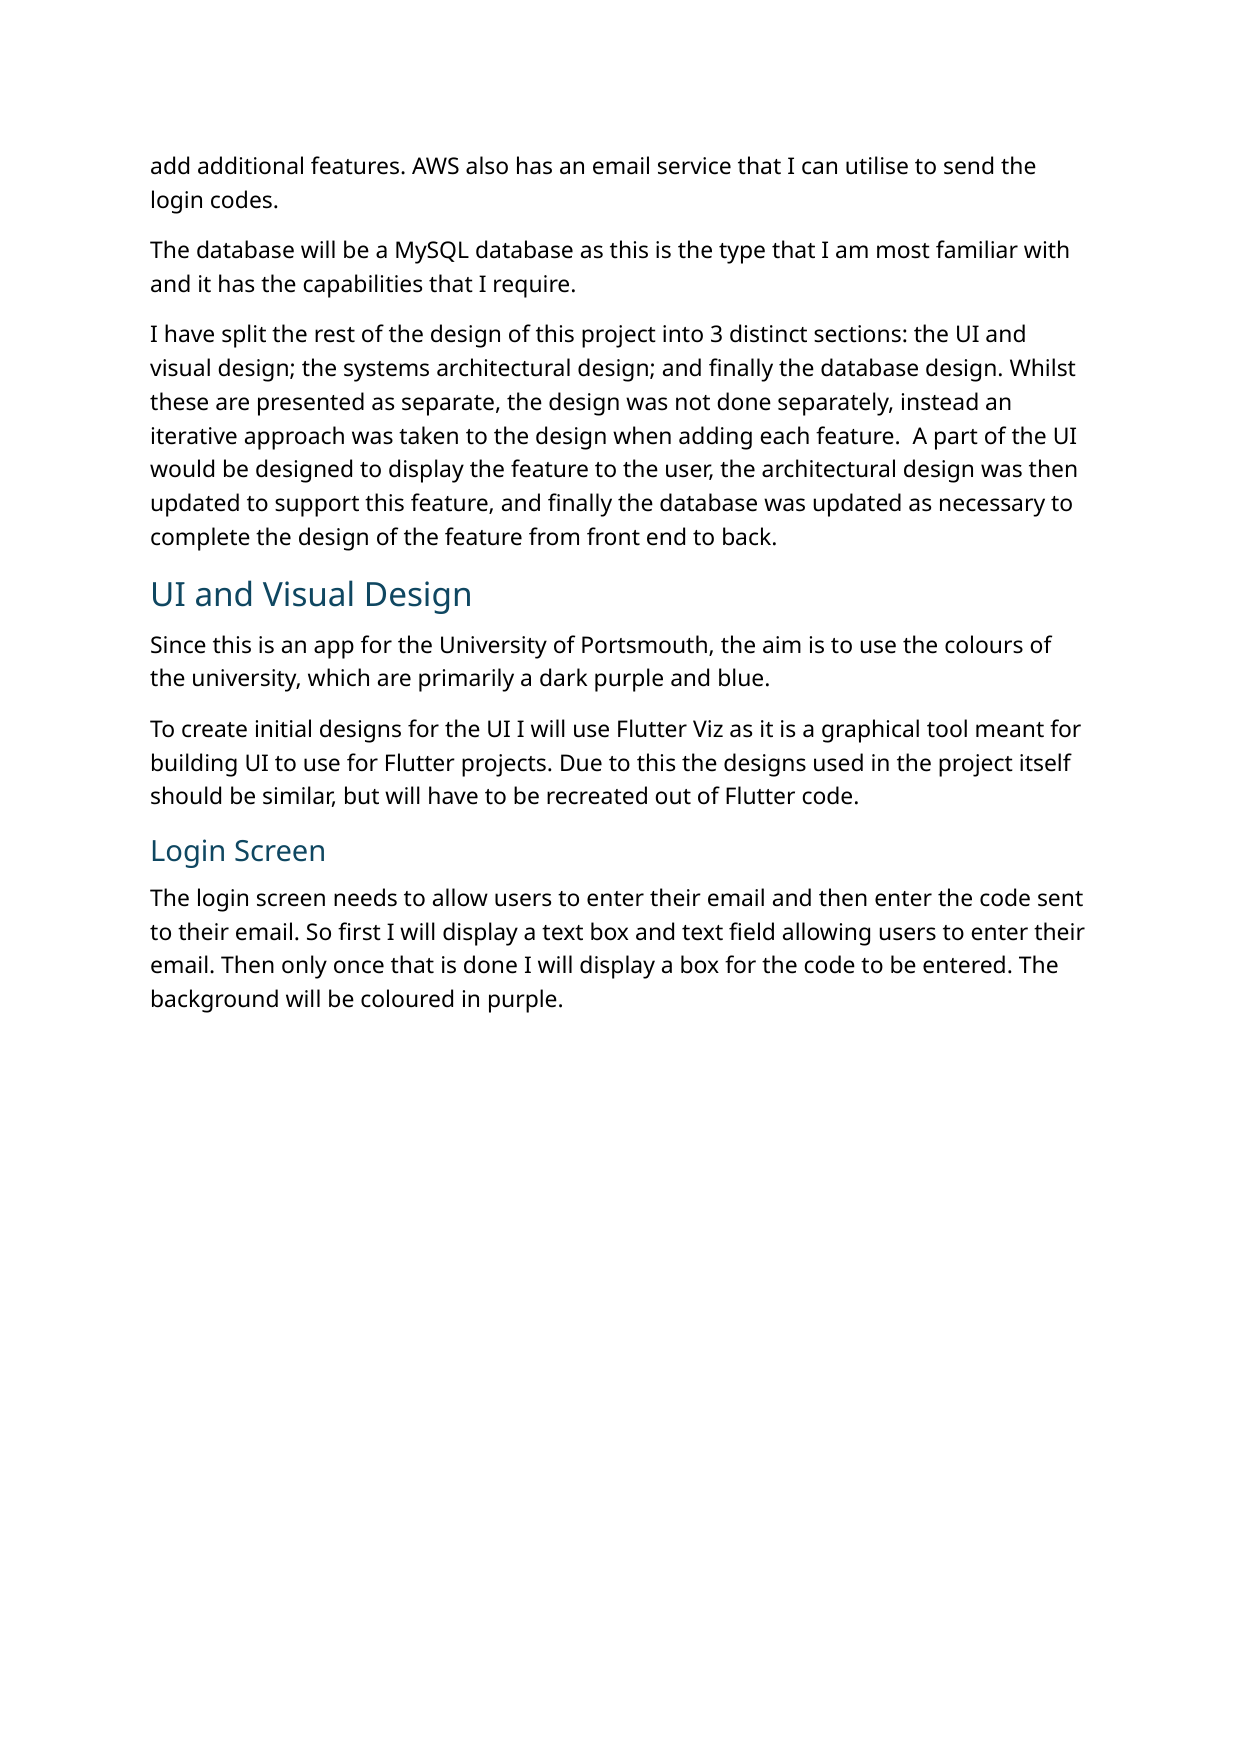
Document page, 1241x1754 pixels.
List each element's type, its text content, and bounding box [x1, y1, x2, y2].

text Since this is an app for the University of Portsmouth, the aim is to use the colours of the university, which are primarily a dark purple and blue. [150, 628, 1090, 693]
subtitle Login Screen [150, 831, 1090, 870]
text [150, 150, 1090, 215]
text To create initial designs for the UI I will use Flutter Viz as it is a graphical tool meant for building UI to use for Flutter projects. Due to this the designs used in the project itself should be similar, but will have to be recreated out of Flutter code. [150, 713, 1090, 811]
subtitle UI and Visual Design [150, 571, 1090, 617]
text The login screen needs to allow users to enter their email and then enter the code sent to their email. So first I will display a text box and text field allowing users to enter their email. Then only once that is done I will display a box for the code to be entered. The background will be coloured in purple. [150, 882, 1090, 1014]
text I have split the rest of the design of this project into 3 distinct sections: the UI and visual design; the systems architectural design; and finally the database design. Whilst these are presented as separate, the design was not done separately, instead an iterative approach was taken to the design when adding each feature. A part of the UI would be designed to display the feature to the user, the architectural design was then updated to support this feature, and finally the database was updated as necessary to complete the design of the feature from front end to back. [150, 318, 1090, 552]
text The database will be a MySQL database as this is the type that I am most familiar with and it has the capabilities that I require. [150, 234, 1090, 299]
